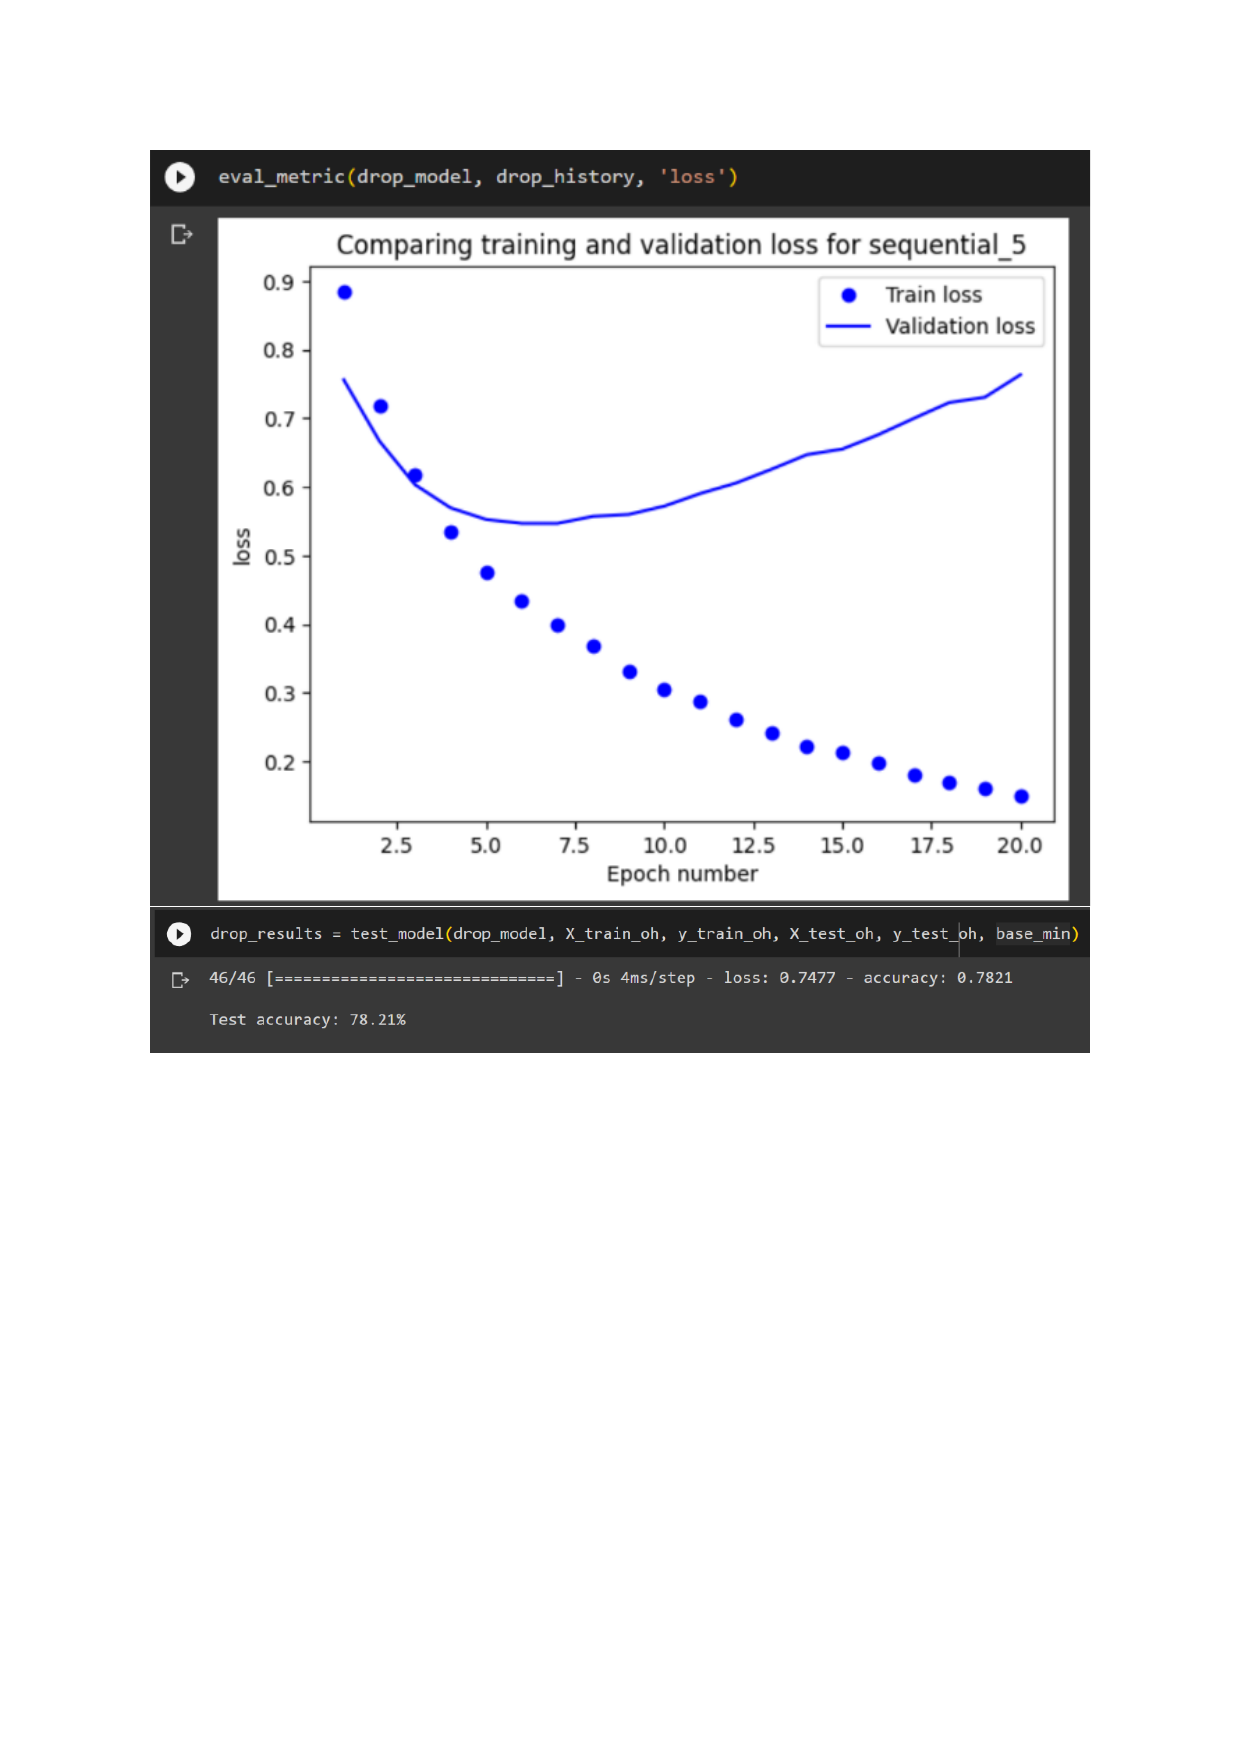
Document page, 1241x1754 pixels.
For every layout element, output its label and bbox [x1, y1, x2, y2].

picture [150, 150, 1091, 906]
picture [150, 907, 1090, 1053]
